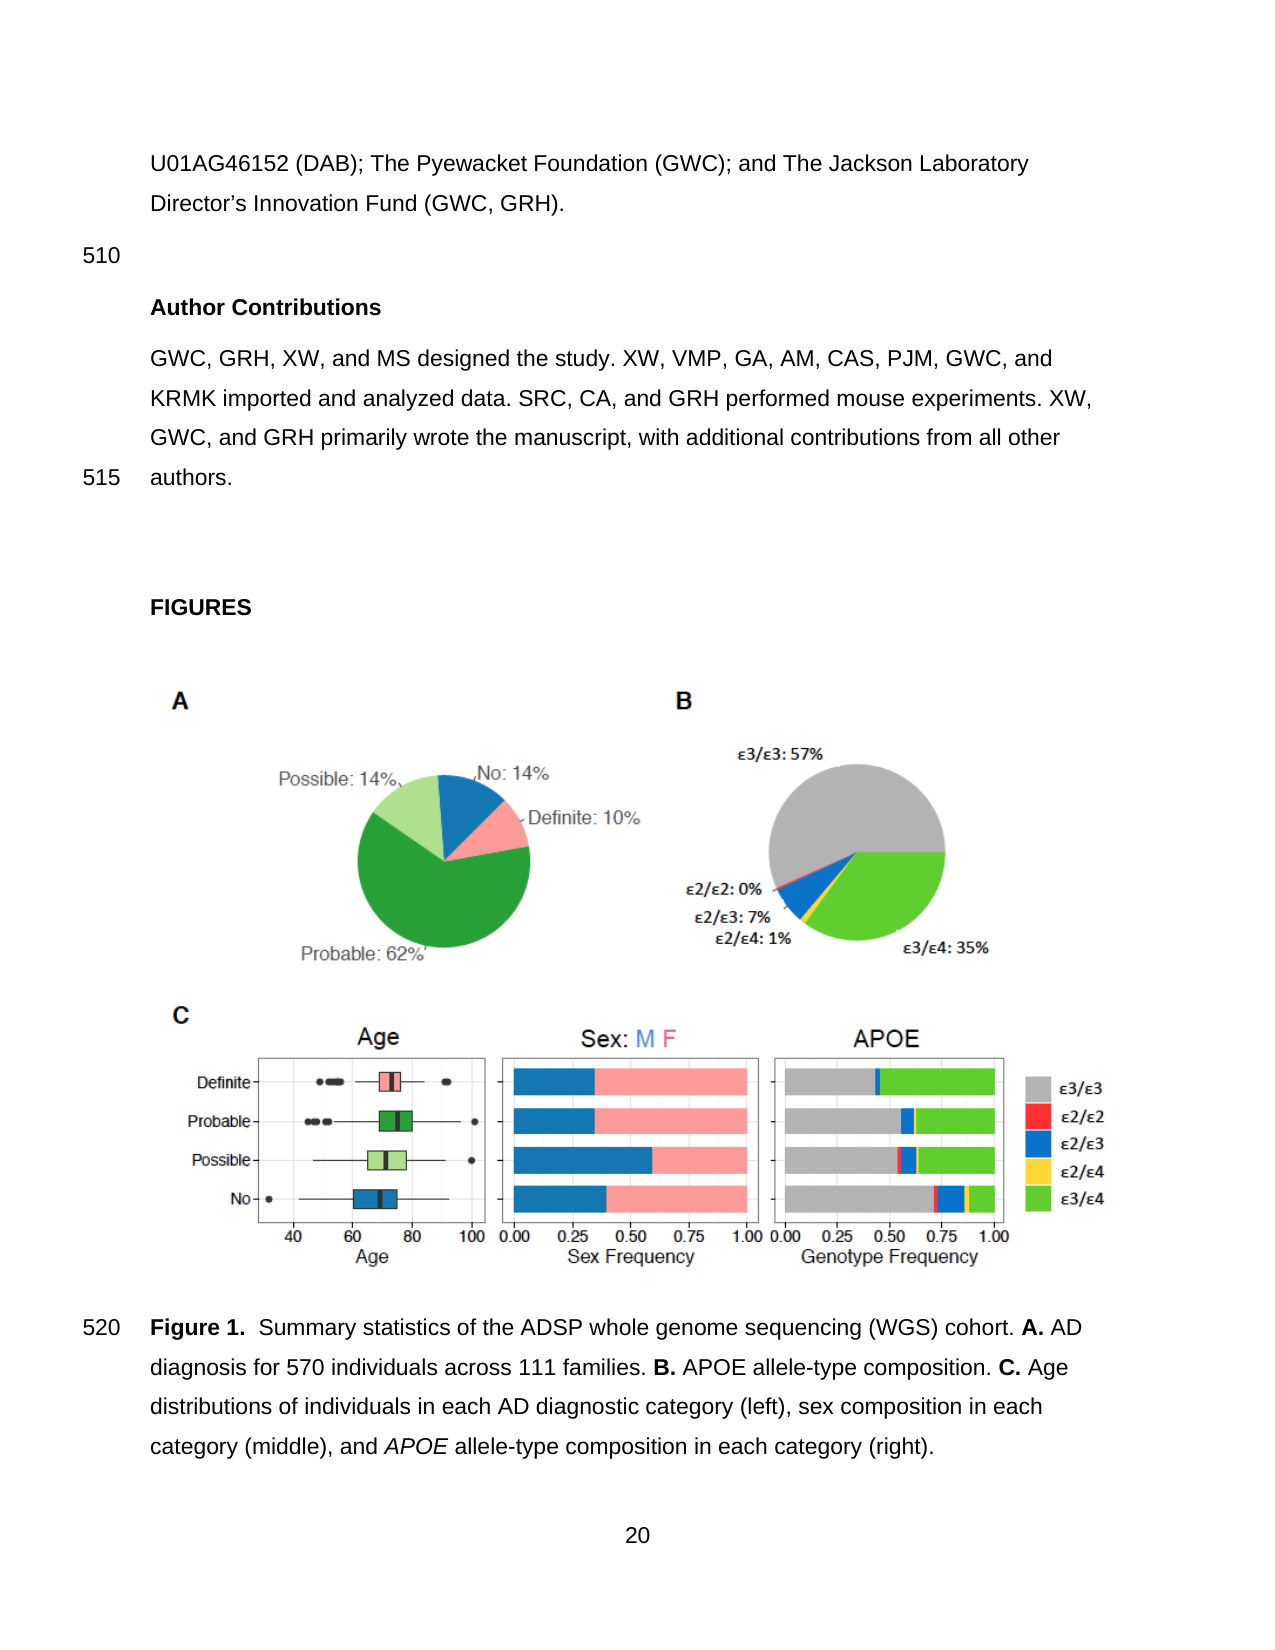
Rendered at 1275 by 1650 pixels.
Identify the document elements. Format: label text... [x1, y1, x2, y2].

picture [150, 646, 1130, 1289]
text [150, 150, 1125, 216]
text FIGURES [150, 594, 1125, 621]
text GWC, GRH, XW, and MS designed the study. XW, VMP, GA, AM, CAS, PJM, GWC, and KRMK imported and analyzed data. SRC, CA, and GRH performed mouse experiments. XW, GWC, and GRH primarily wrote the manuscript, with additional contributions from all other authors. [150, 345, 1125, 490]
text Figure 1. Summary statistics of the ADSP whole genome sequencing (WGS) cohort. A. AD diagnosis for 570 individuals across 111 families. B. APOE allele-type composition. C. Age distributions of individuals in each AD diagnostic category (left), sex composition in each category (middle), and APOE allele-type composition in each category (right). [150, 1314, 1125, 1459]
text Author Contributions [150, 293, 1125, 320]
